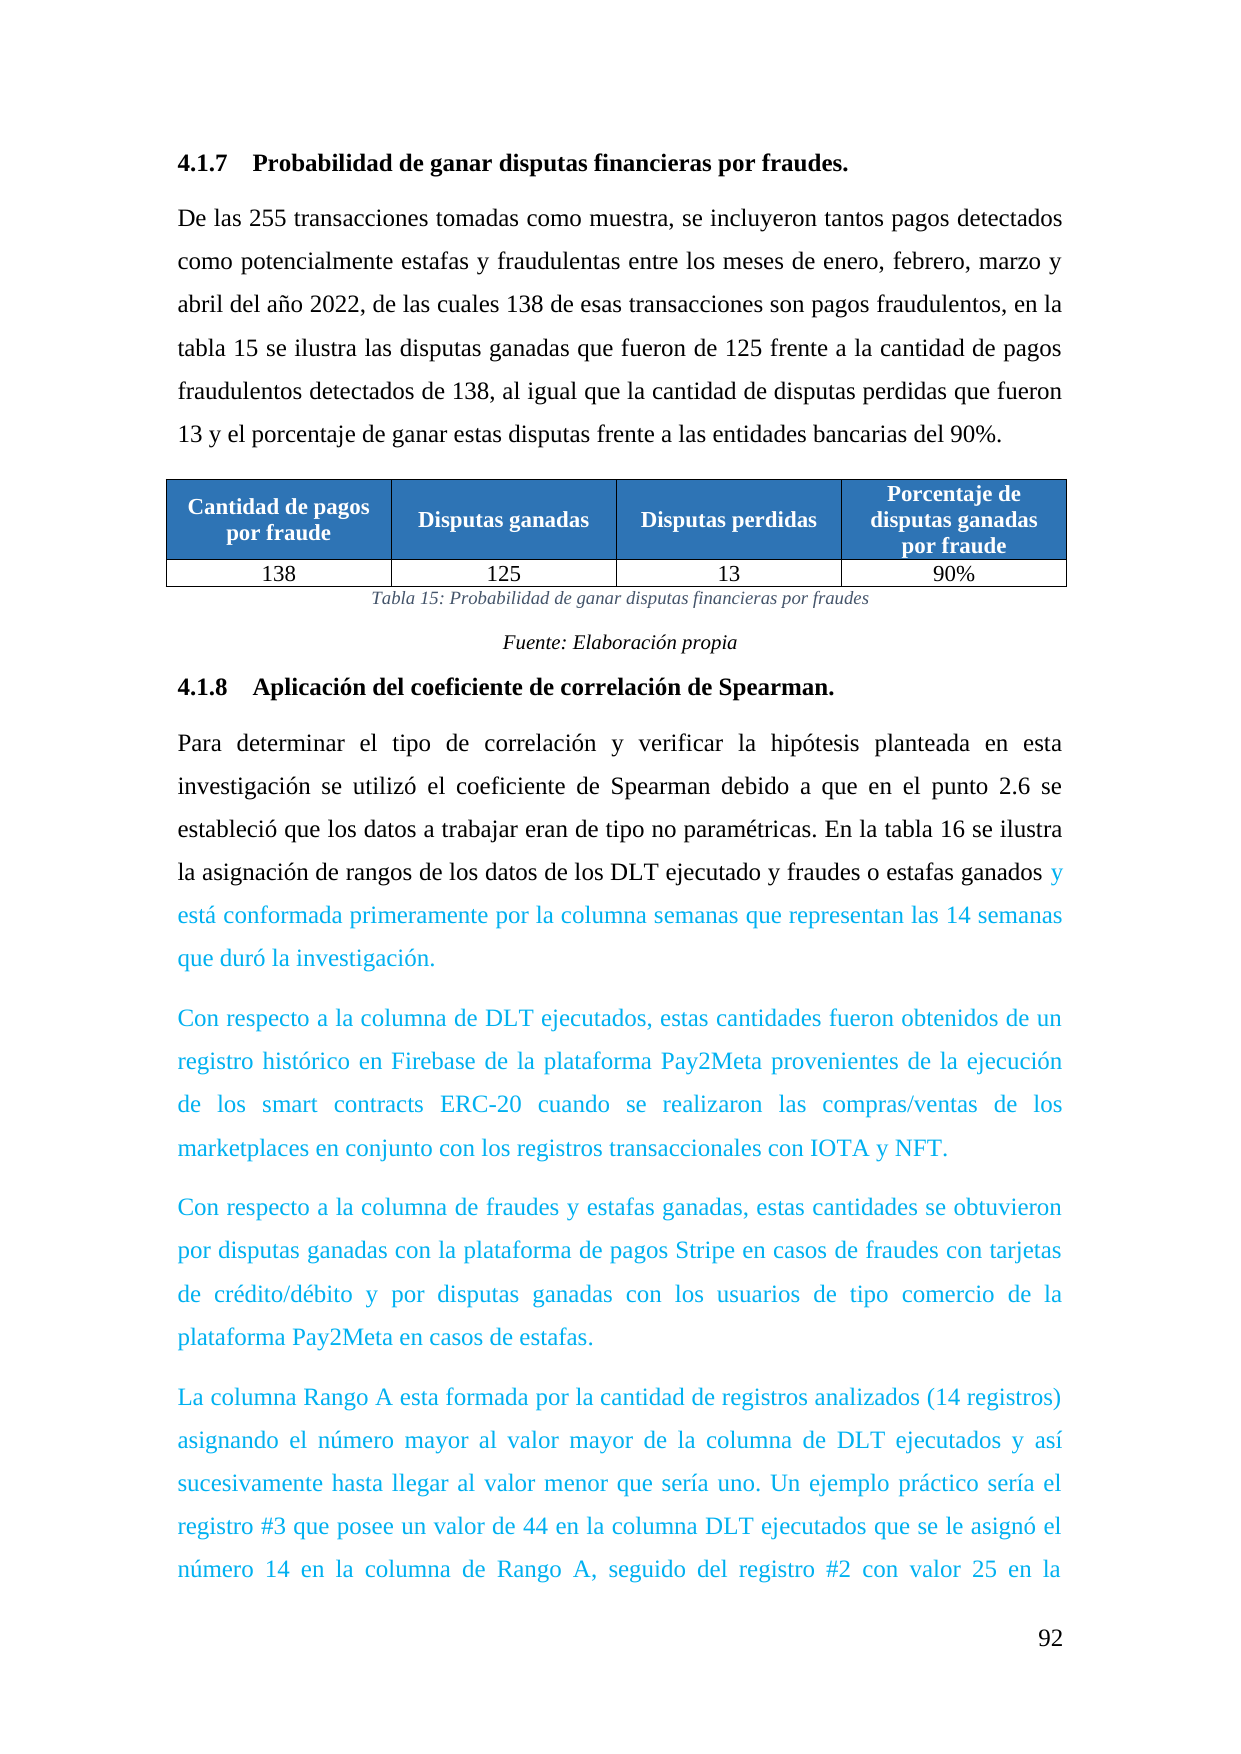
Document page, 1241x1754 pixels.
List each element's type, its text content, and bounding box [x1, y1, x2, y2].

text De las 255 transacciones tomadas como muestra, se incluyeron tantos pagos detectados como potencialmente estafas y fraudulentas entre los meses de enero, febrero, marzo y abril del año 2022, de las cuales 138 de esas transacciones son pagos fraudulentos, en la tabla 15 se ilustra las disputas ganadas que fueron de 125 frente a la cantidad de pagos fraudulentos detectados de 138, al igual que la cantidad de disputas perdidas que fueron 13 y el porcentaje de ganar estas disputas frente a las entidades bancarias del 90%. [177, 203, 1063, 448]
table_header Disputas ganadas [392, 480, 616, 559]
table_cell 13 [617, 560, 841, 586]
table_header Cantidad de pagos por fraude [167, 480, 391, 559]
text Para determinar el tipo de correlación y verificar la hipótesis planteada en esta investigación se utilizó el coeficiente de Spearman debido a que en el punto 2.6 se estableció que los datos a trabajar eran de tipo no paramétricas. En la tabla 16 se ilustra la asignación de rangos de los datos de los DLT ejecutado y fraudes o estafas ganados y está conformada primeramente por la columna semanas que representan las 14 semanas que duró la investigación. [177, 728, 1063, 972]
text Tabla 15: Probabilidad de ganar disputas financieras por fraudes [177, 587, 1063, 609]
text Con respecto a la columna de DLT ejecutados, estas cantidades fueron obtenidos de un registro histórico en Firebase de la plataforma Pay2Meta provenientes de la ejecución de los smart contracts ERC-20 cuando se realizaron las compras/ventas de los marketplaces en conjunto con los registros transaccionales con IOTA y NFT. [177, 1003, 1063, 1161]
list Probabilidad de ganar disputas financieras por fraudes. [177, 148, 1063, 176]
table_cell 125 [392, 560, 616, 586]
text Fuente: Elaboración propia [177, 629, 1063, 654]
table_cell 138 [167, 560, 391, 586]
table_header Disputas perdidas [617, 480, 841, 559]
table_cell 90% [842, 560, 1066, 586]
list Aplicación del coeficiente de correlación de Spearman. [177, 672, 1063, 701]
table_header Porcentaje de disputas ganadas por fraude [842, 480, 1066, 559]
text Con respecto a la columna de fraudes y estafas ganadas, estas cantidades se obtuvieron por disputas ganadas con la plataforma de pagos Stripe en casos de fraudes con tarjetas de crédito/débito y por disputas ganadas con los usuarios de tipo comercio de la plataforma Pay2Meta en casos de estafas. [177, 1192, 1063, 1351]
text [177, 1382, 1063, 1583]
